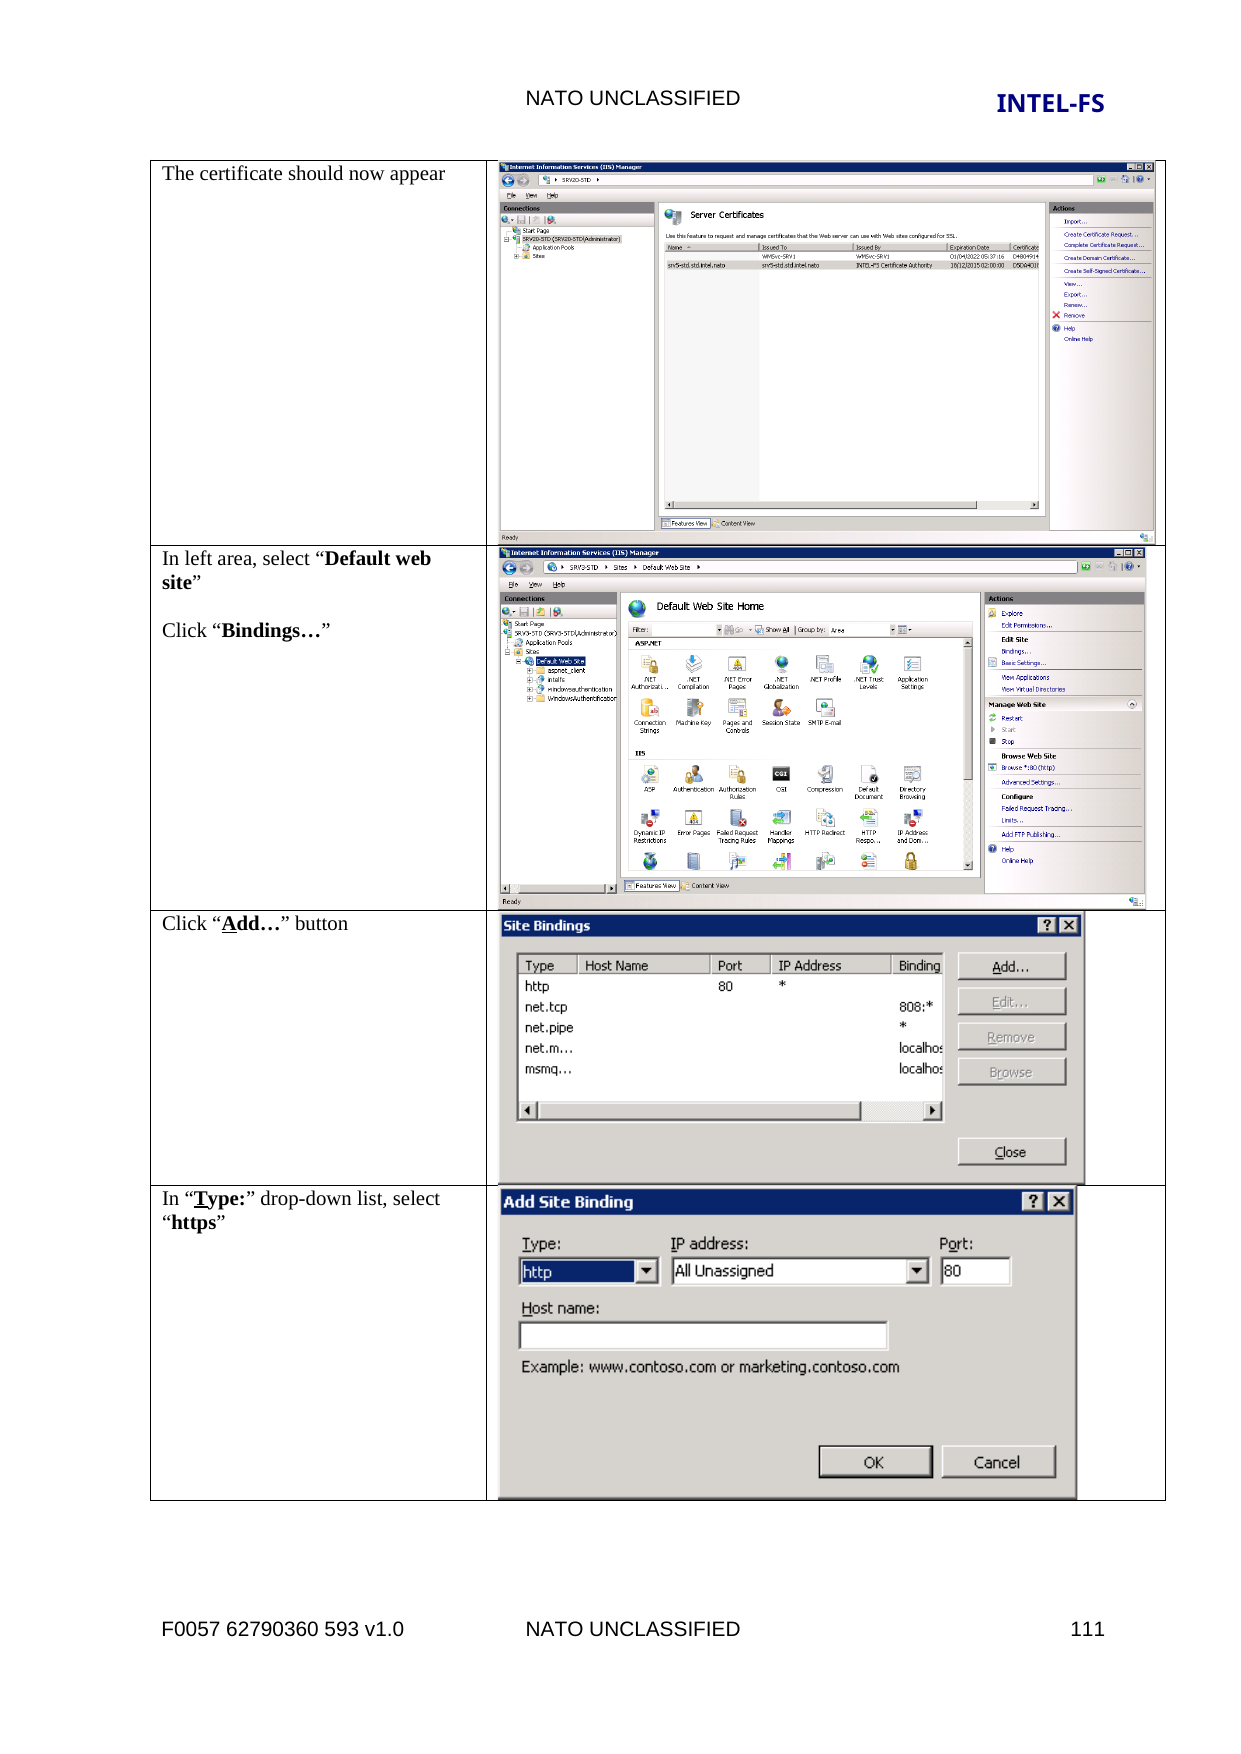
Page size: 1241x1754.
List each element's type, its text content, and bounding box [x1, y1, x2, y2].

table_cell Click “Add…” button [151, 911, 486, 1184]
table_cell [1156, 161, 1165, 545]
table_cell [1086, 911, 1165, 1184]
table_cell [487, 911, 497, 1184]
table_cell [1147, 546, 1165, 910]
table_cell [487, 161, 497, 545]
table_cell [487, 546, 497, 910]
picture [497, 911, 1086, 1500]
table_cell [1078, 1186, 1165, 1499]
table_cell In “Type:” drop-down list, select “https” [151, 1186, 486, 1499]
table_cell In left area, select “Default web site” Click “Bindings…” [151, 546, 486, 910]
picture [497, 160, 1156, 545]
table_cell [487, 1186, 497, 1499]
table_cell The certificate should now appear [151, 161, 486, 545]
picture [497, 546, 1147, 910]
